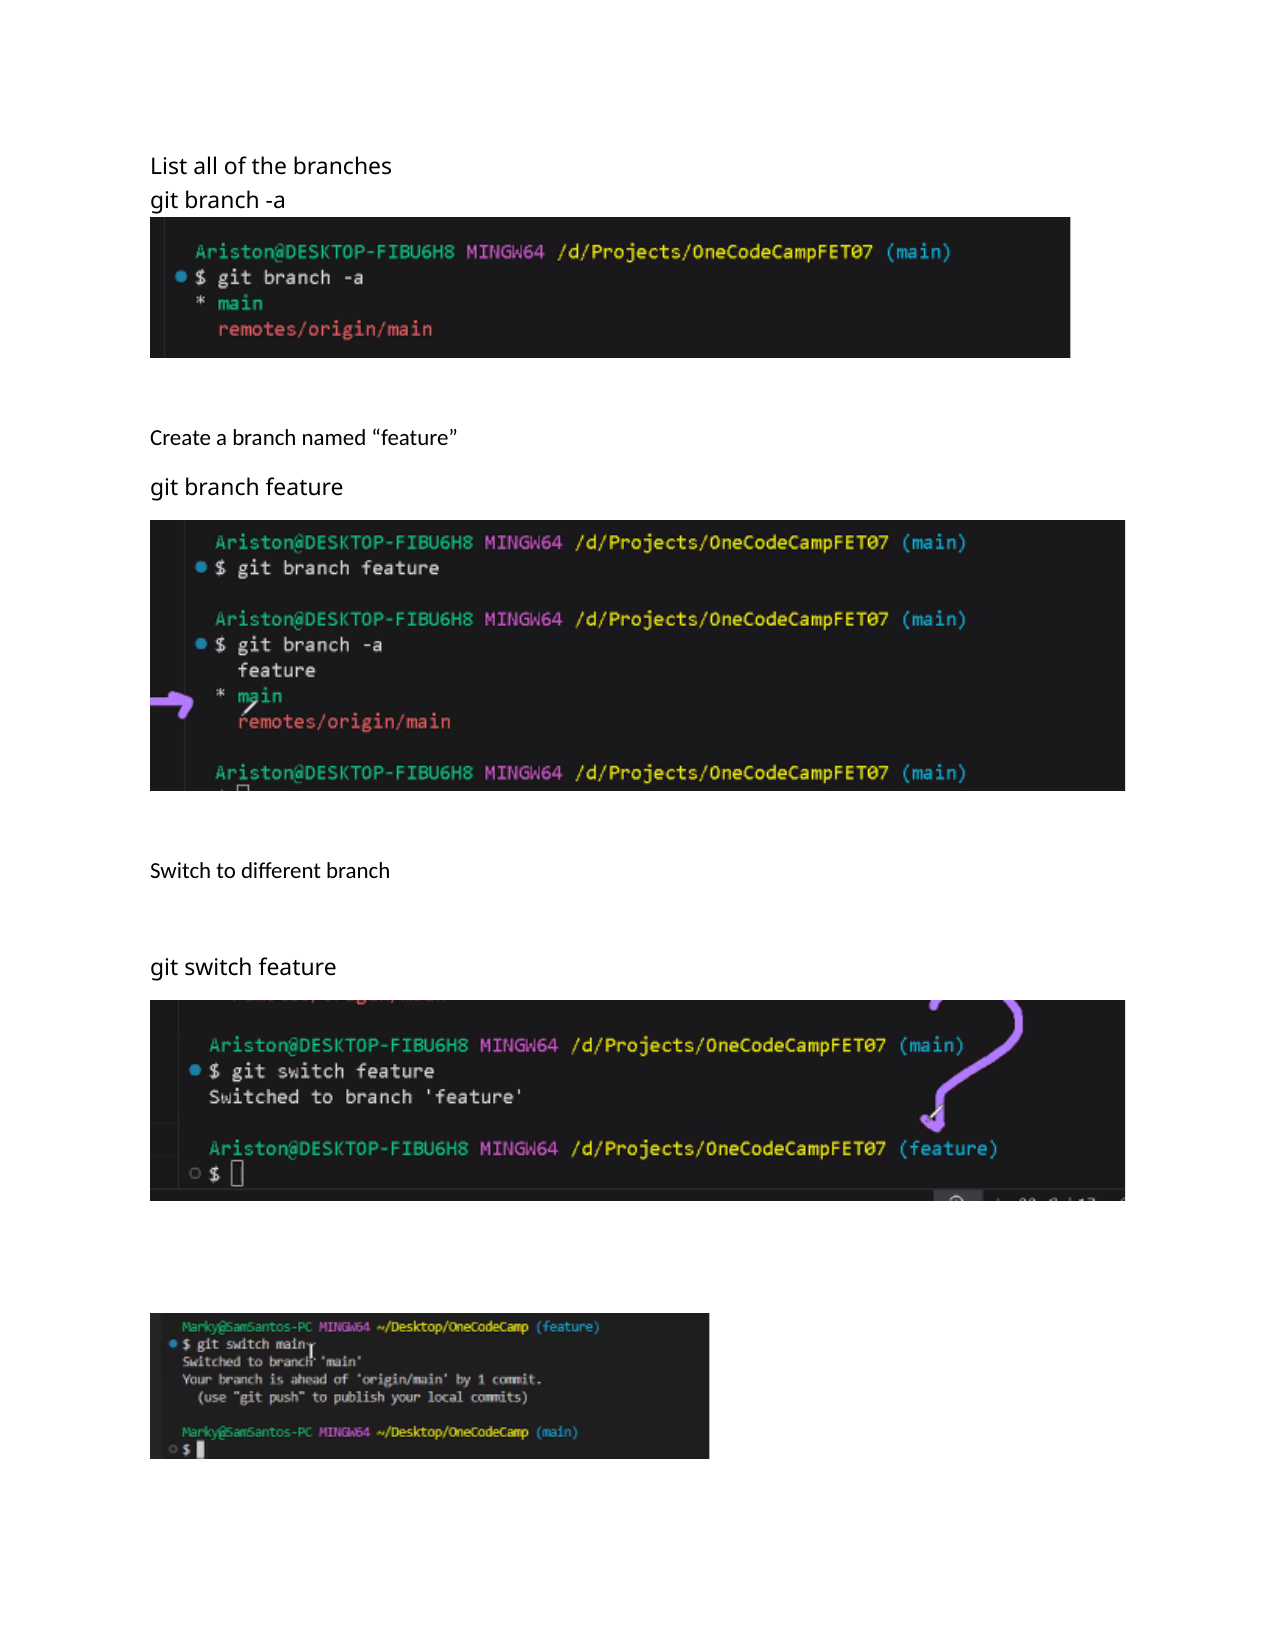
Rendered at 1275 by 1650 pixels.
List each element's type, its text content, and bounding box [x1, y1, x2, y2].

text Switch to different branch [150, 857, 1125, 885]
text git branch feature [150, 470, 1125, 502]
picture [150, 1000, 1125, 1201]
text Create a branch named “feature” [150, 423, 1125, 452]
picture [150, 1313, 710, 1459]
picture [150, 520, 1125, 791]
picture [150, 217, 1071, 358]
text git switch feature [150, 950, 1125, 982]
